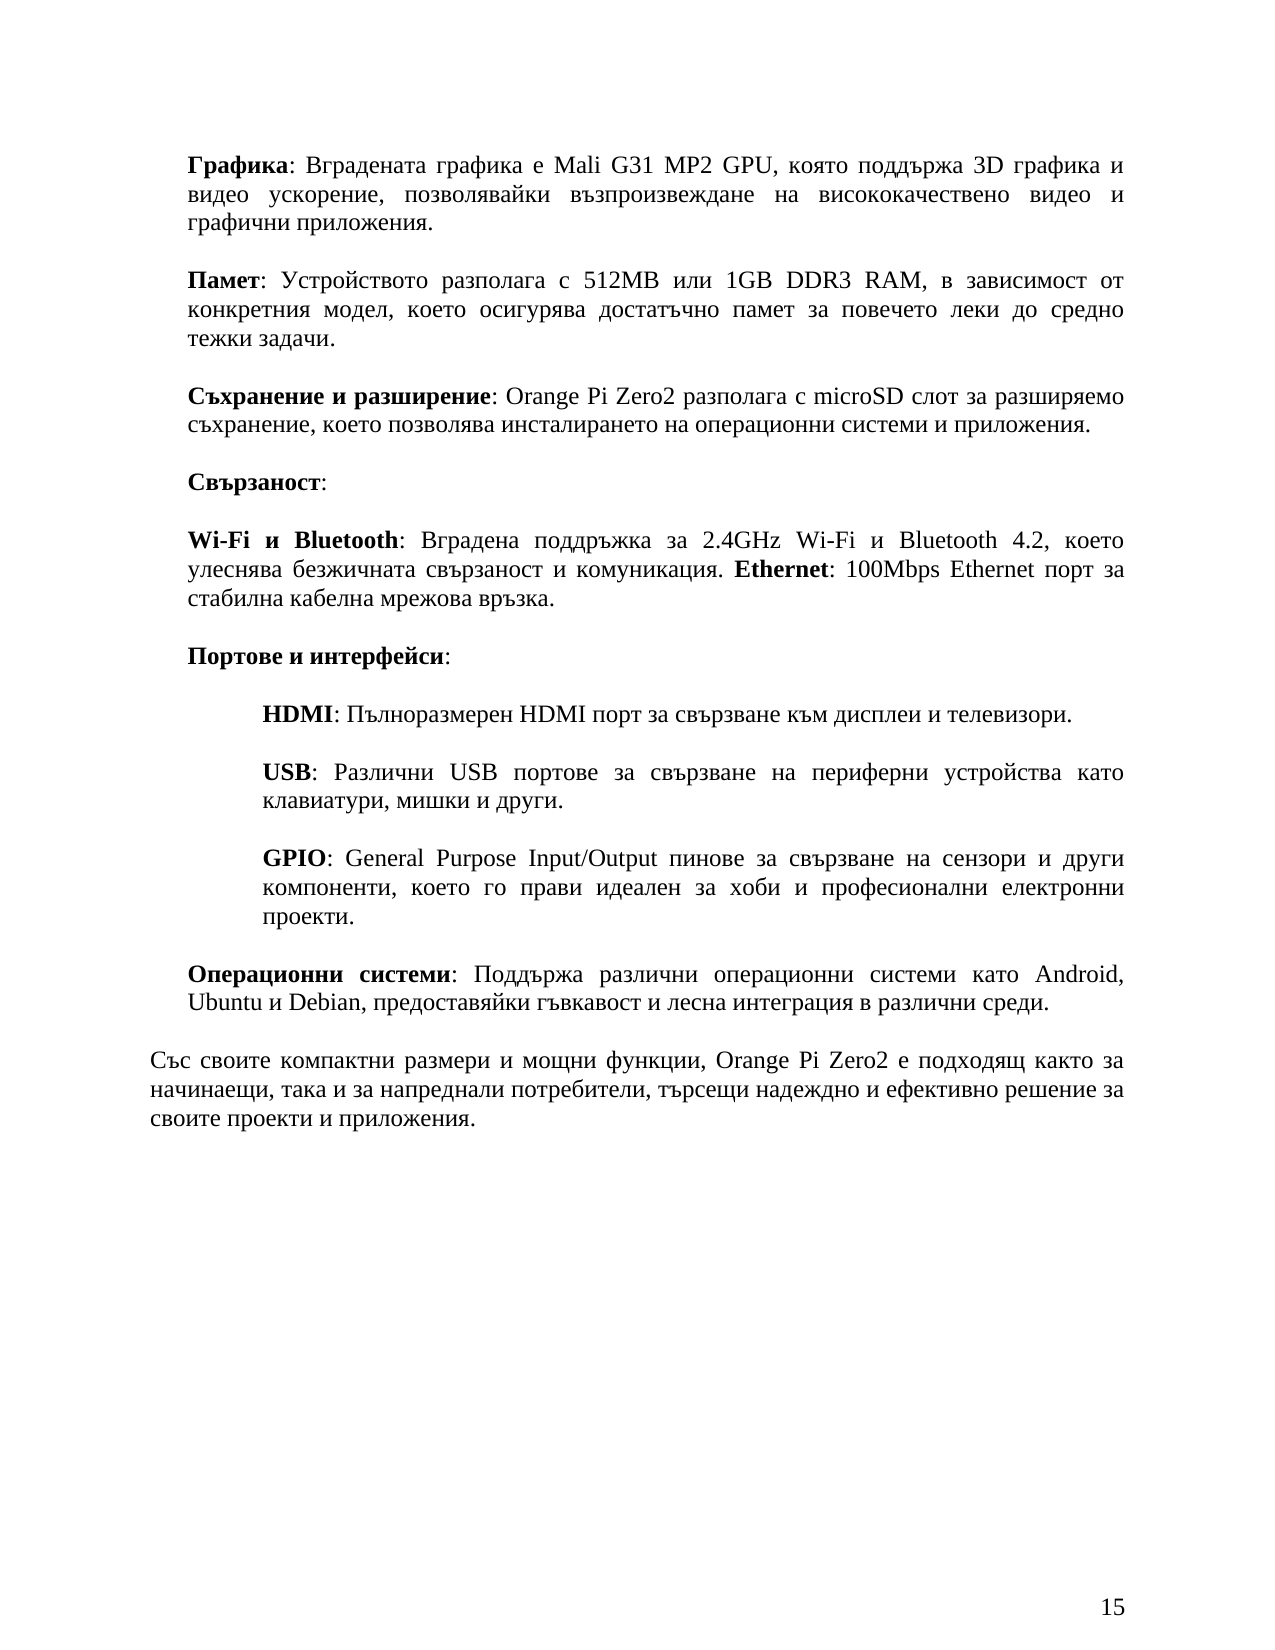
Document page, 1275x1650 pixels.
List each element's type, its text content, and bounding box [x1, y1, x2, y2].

text GPIO: General Purpose Input/Output пинове за свързване на сензори и други компоненти, което го прави идеален за хоби и професионални електронни проекти. [262, 843, 1125, 929]
text Съхранение и разширение: Orange Pi Zero2 разполага с microSD слот за разширяемо съхранение, което позволява инсталирането на операционни системи и приложения. [187, 381, 1125, 438]
text USB: Различни USB портове за свързване на периферни устройства като клавиатури, мишки и други. [262, 757, 1125, 814]
text Операционни системи: Поддържа различни операционни системи като Android, Ubuntu и Debian, предоставяйки гъвкавост и лесна интеграция в различни среди. [187, 959, 1125, 1016]
text Със своите компактни размери и мощни функции, Orange Pi Zero2 е подходящ както за начинаещи, така и за напреднали потребители, търсещи надеждно и ефективно решение за своите проекти и приложения. [150, 1045, 1125, 1132]
text HDMI: Пълноразмерен HDMI порт за свързване към дисплеи и телевизори. [262, 699, 1125, 727]
text Графика: Вградената графика е Mali G31 MP2 GPU, която поддържа 3D графика и видео ускорение, позволявайки възпроизвеждане на висококачествено видео и графични приложения. [187, 150, 1125, 236]
text Wi-Fi и Bluetooth: Вградена поддръжка за 2.4GHz Wi-Fi и Bluetooth 4.2, което улеснява безжичната свързаност и комуникация. Ethernet: 100Mbps Ethernet порт за стабилна кабелна мрежова връзка. [187, 525, 1125, 612]
text Памет: Устройството разполага с 512MB или 1GB DDR3 RAM, в зависимост от конкретния модел, което осигурява достатъчно памет за повечето леки до средно тежки задачи. [187, 265, 1125, 352]
text Портове и интерфейси: [187, 641, 1125, 669]
text Свързаност: [187, 467, 1125, 496]
